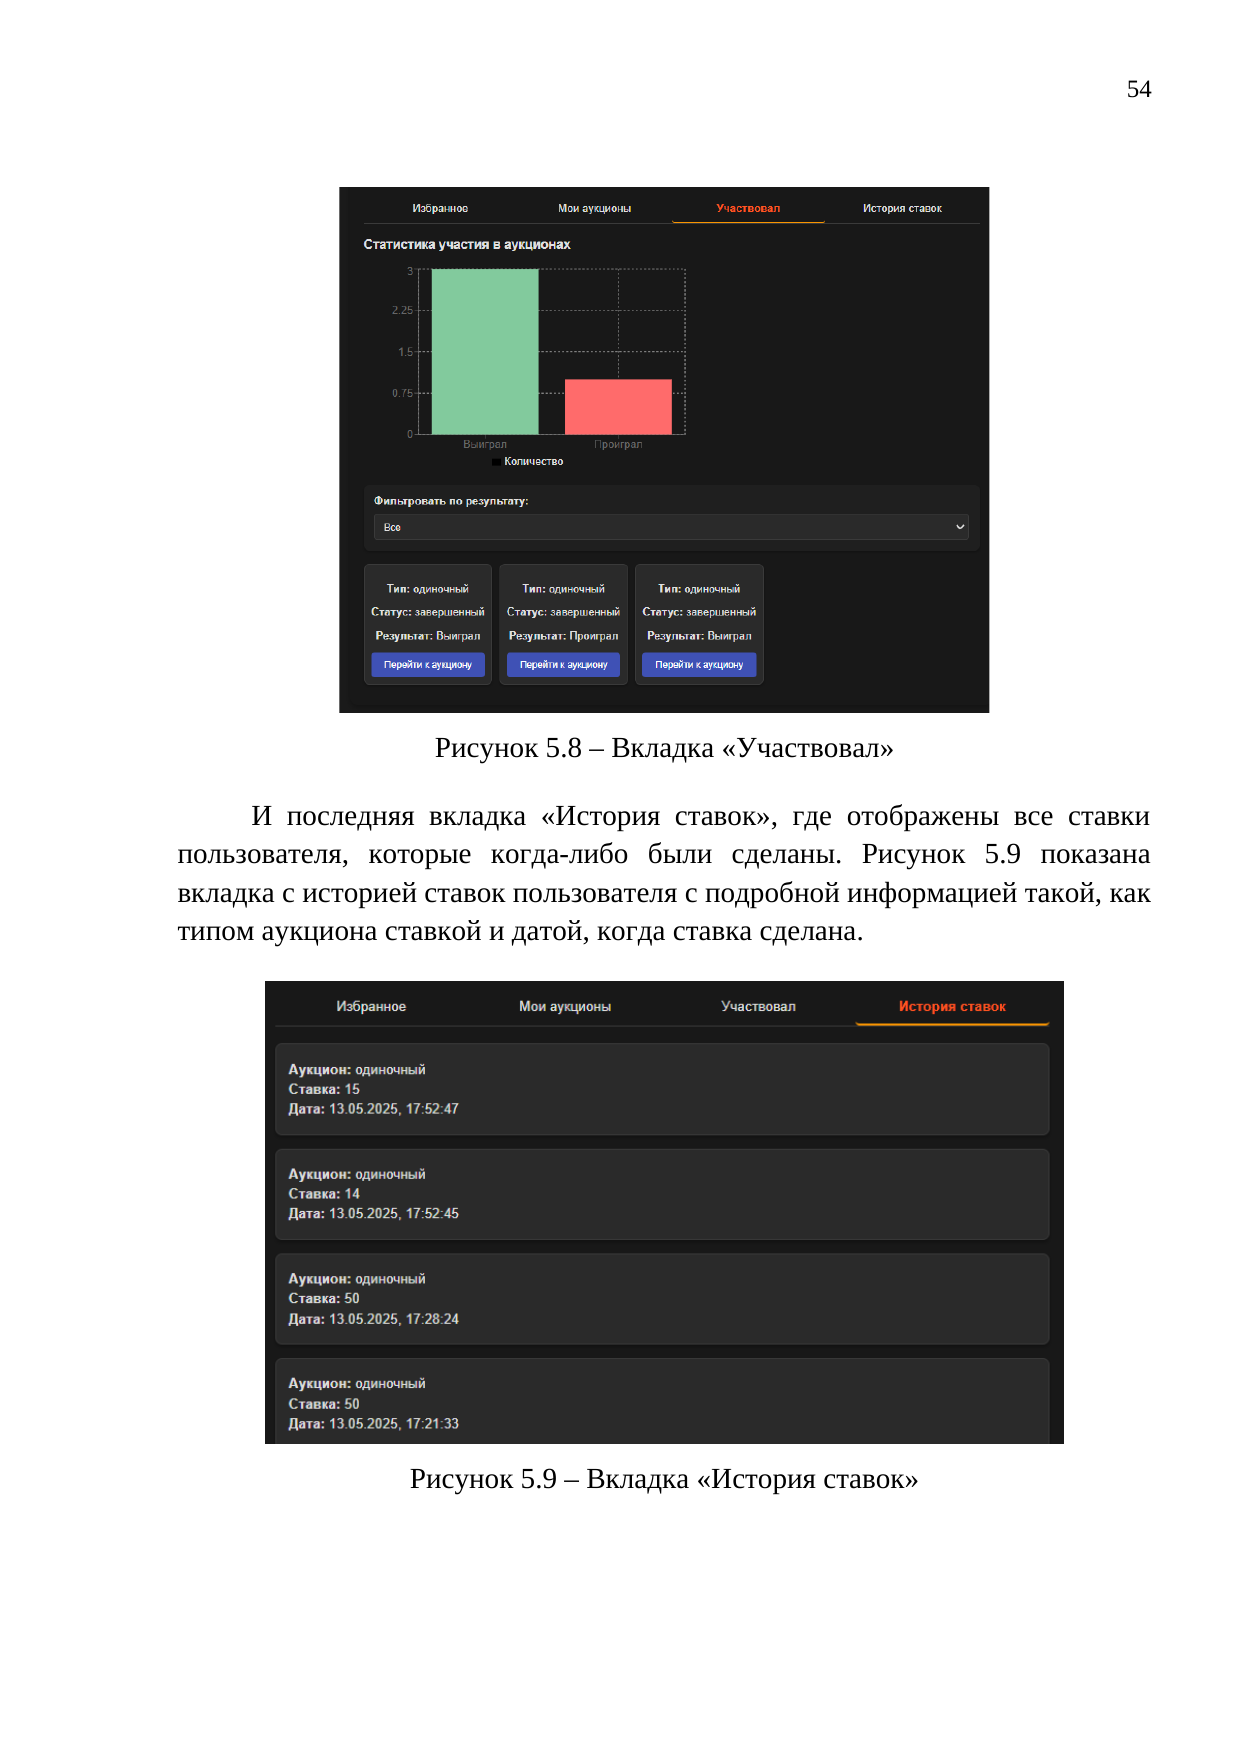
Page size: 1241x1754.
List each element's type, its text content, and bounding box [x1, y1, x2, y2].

picture [265, 981, 1064, 1444]
text И последняя вкладка «История ставок», где отображены все ставки пользователя, которые когда-либо были сделаны. Рисунок 5.9 показана вкладка с историей ставок пользователя с подробной информацией такой, как типом аукциона ставкой и датой, когда ставка сделана. [177, 798, 1152, 947]
text Рисунок 5.9 – Вкладка «История ставок» [177, 1461, 1152, 1494]
text Рисунок 5.8 – Вкладка «Участвовал» [177, 730, 1152, 763]
picture [339, 187, 990, 713]
